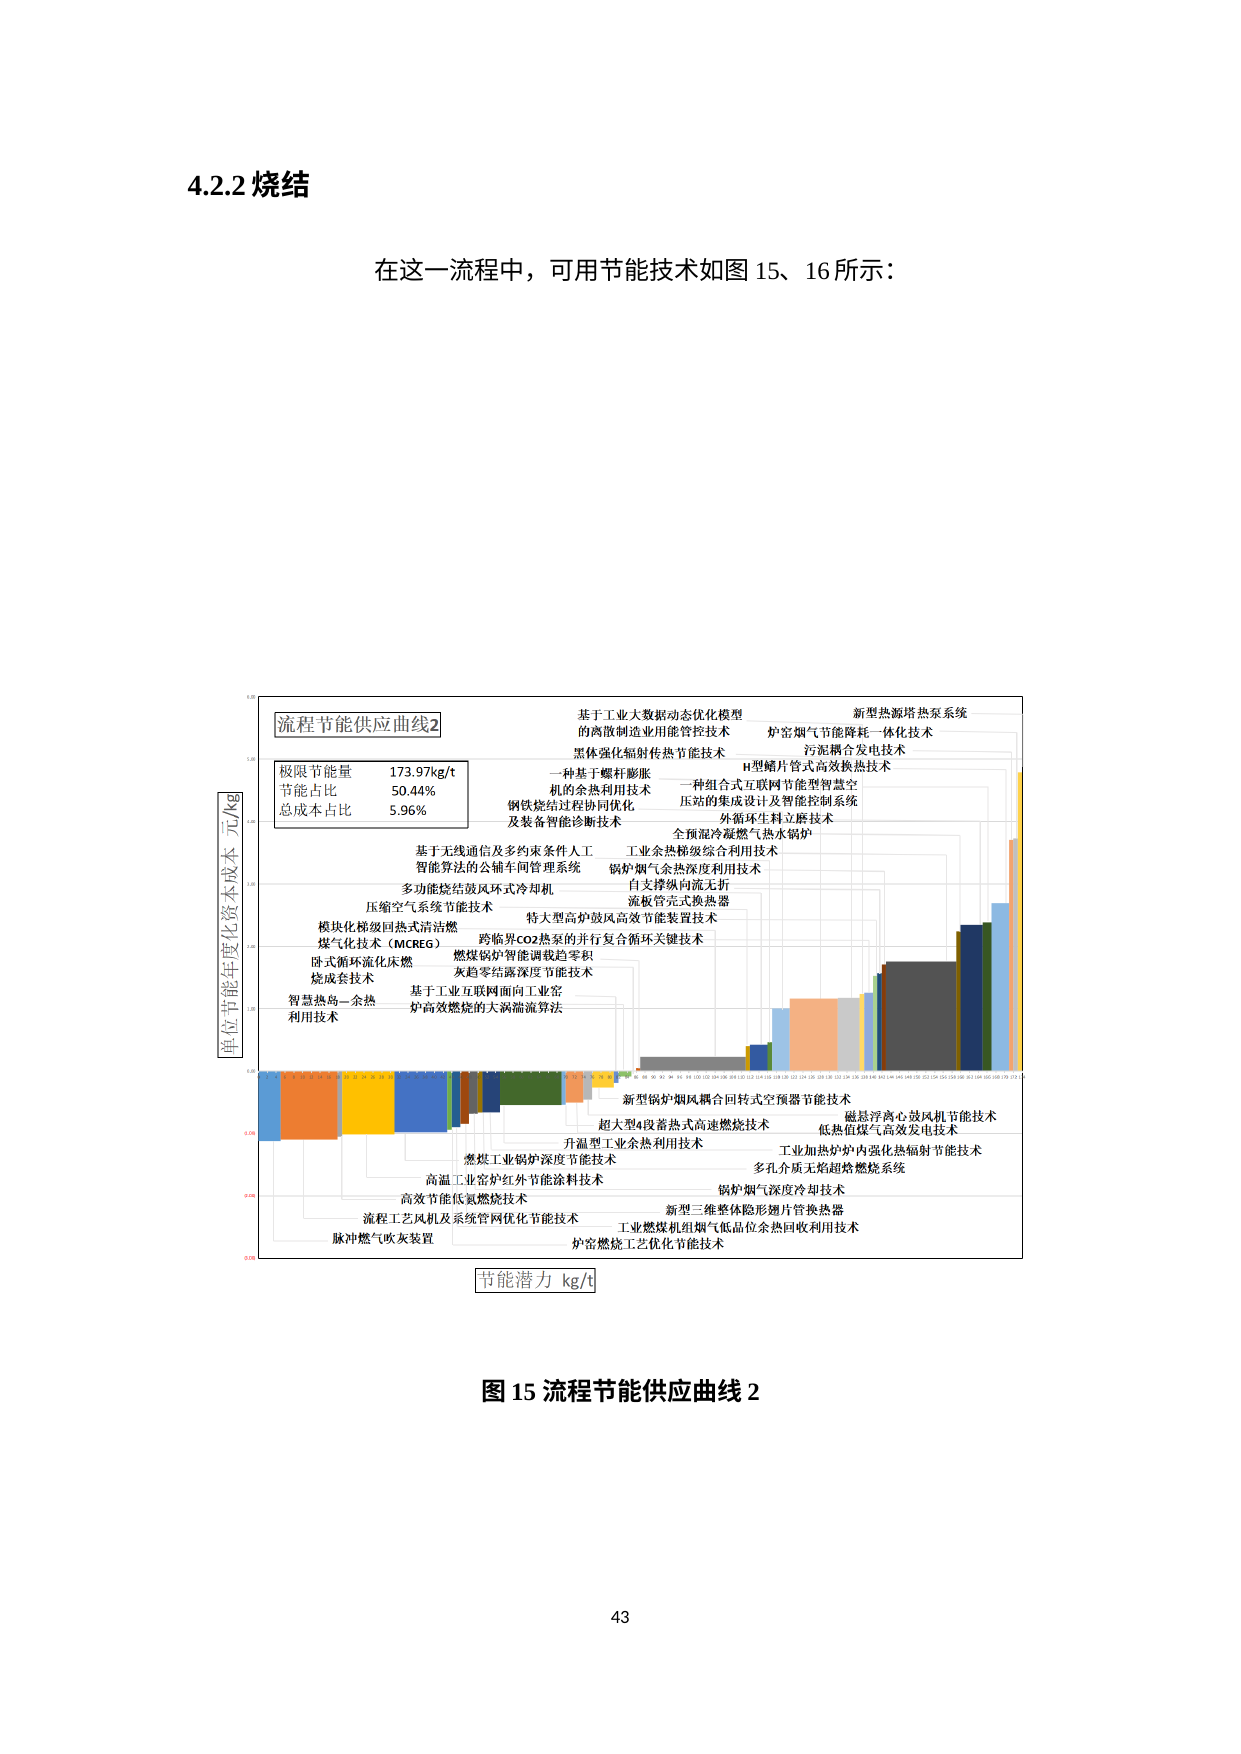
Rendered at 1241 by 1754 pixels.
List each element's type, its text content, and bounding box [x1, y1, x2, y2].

text 在这一流程中，可用节能技术如图15、16所示：图15 流程节能供应曲线2 [187, 236, 1053, 642]
picture [187, 642, 1053, 1303]
text 在这一流程中，可用节能技术如图15、16所示：图15 流程节能供应曲线2 [187, 1303, 1053, 1422]
title 4.2.2烧结 [187, 150, 1053, 215]
